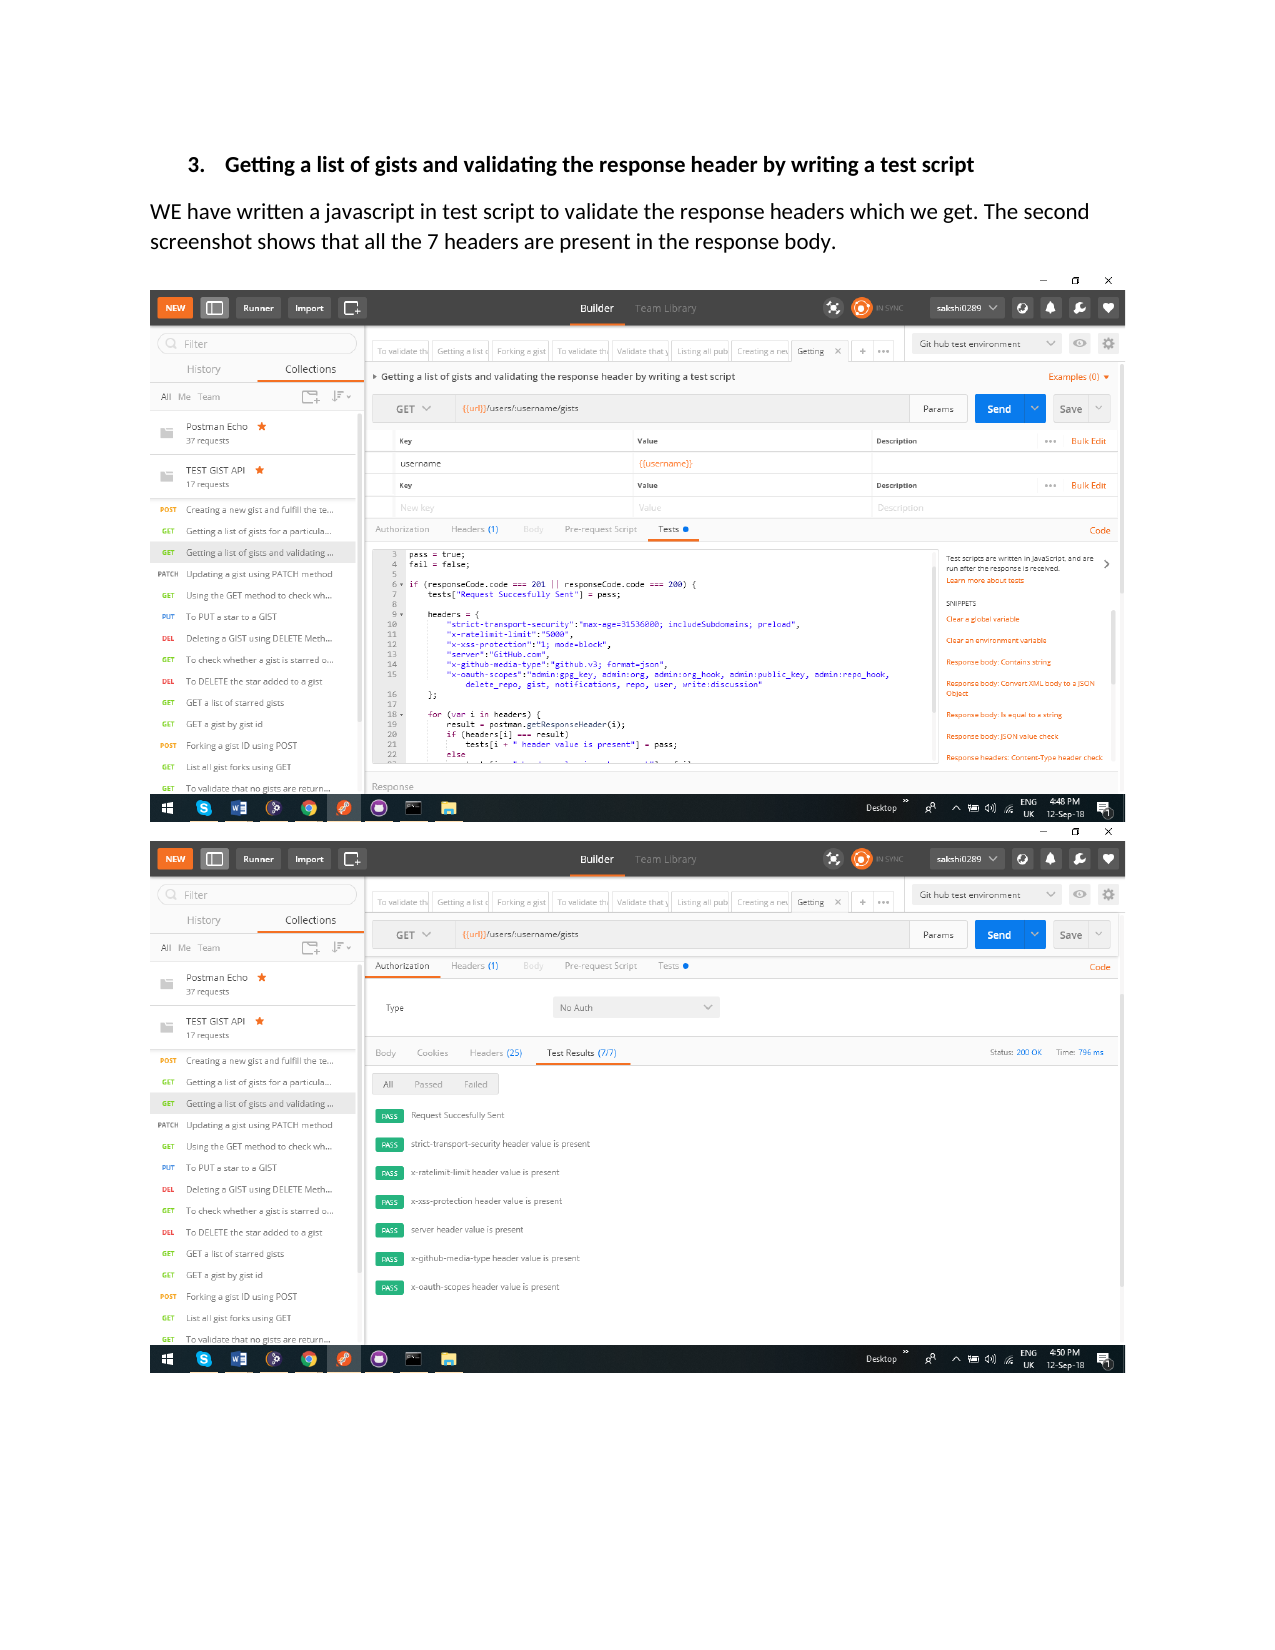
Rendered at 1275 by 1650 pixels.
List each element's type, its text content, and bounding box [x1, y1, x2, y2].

list Getting a list of gists and validating the response header by writing a test script [187, 150, 1125, 178]
text WE have written a javascript in test script to validate the response headers which we get. The second screenshot shows that all the 7 headers are present in the response body. [150, 197, 1125, 255]
picture [150, 824, 1125, 1373]
picture [150, 273, 1125, 822]
